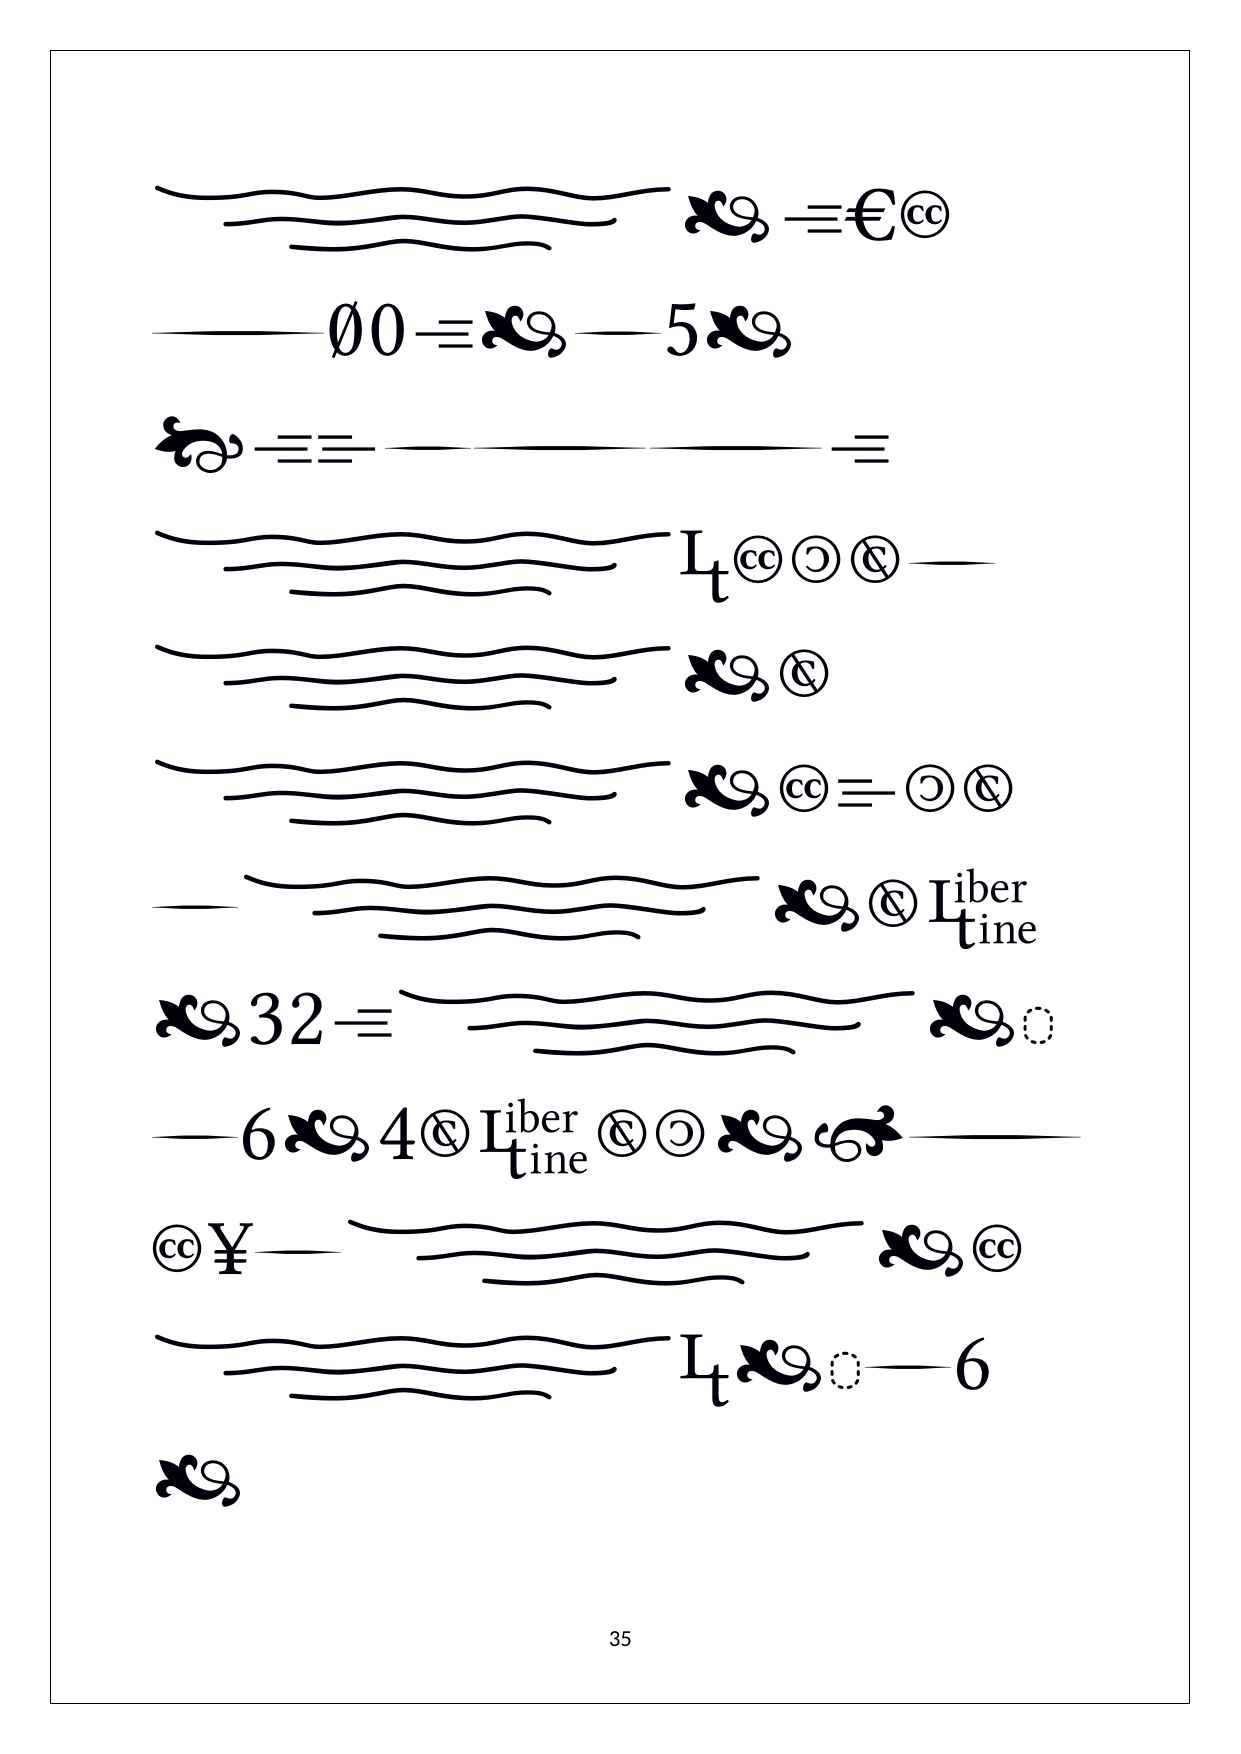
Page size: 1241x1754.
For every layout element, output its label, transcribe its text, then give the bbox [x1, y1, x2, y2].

text  [150, 380, 1090, 1529]
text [150, 150, 1090, 380]
